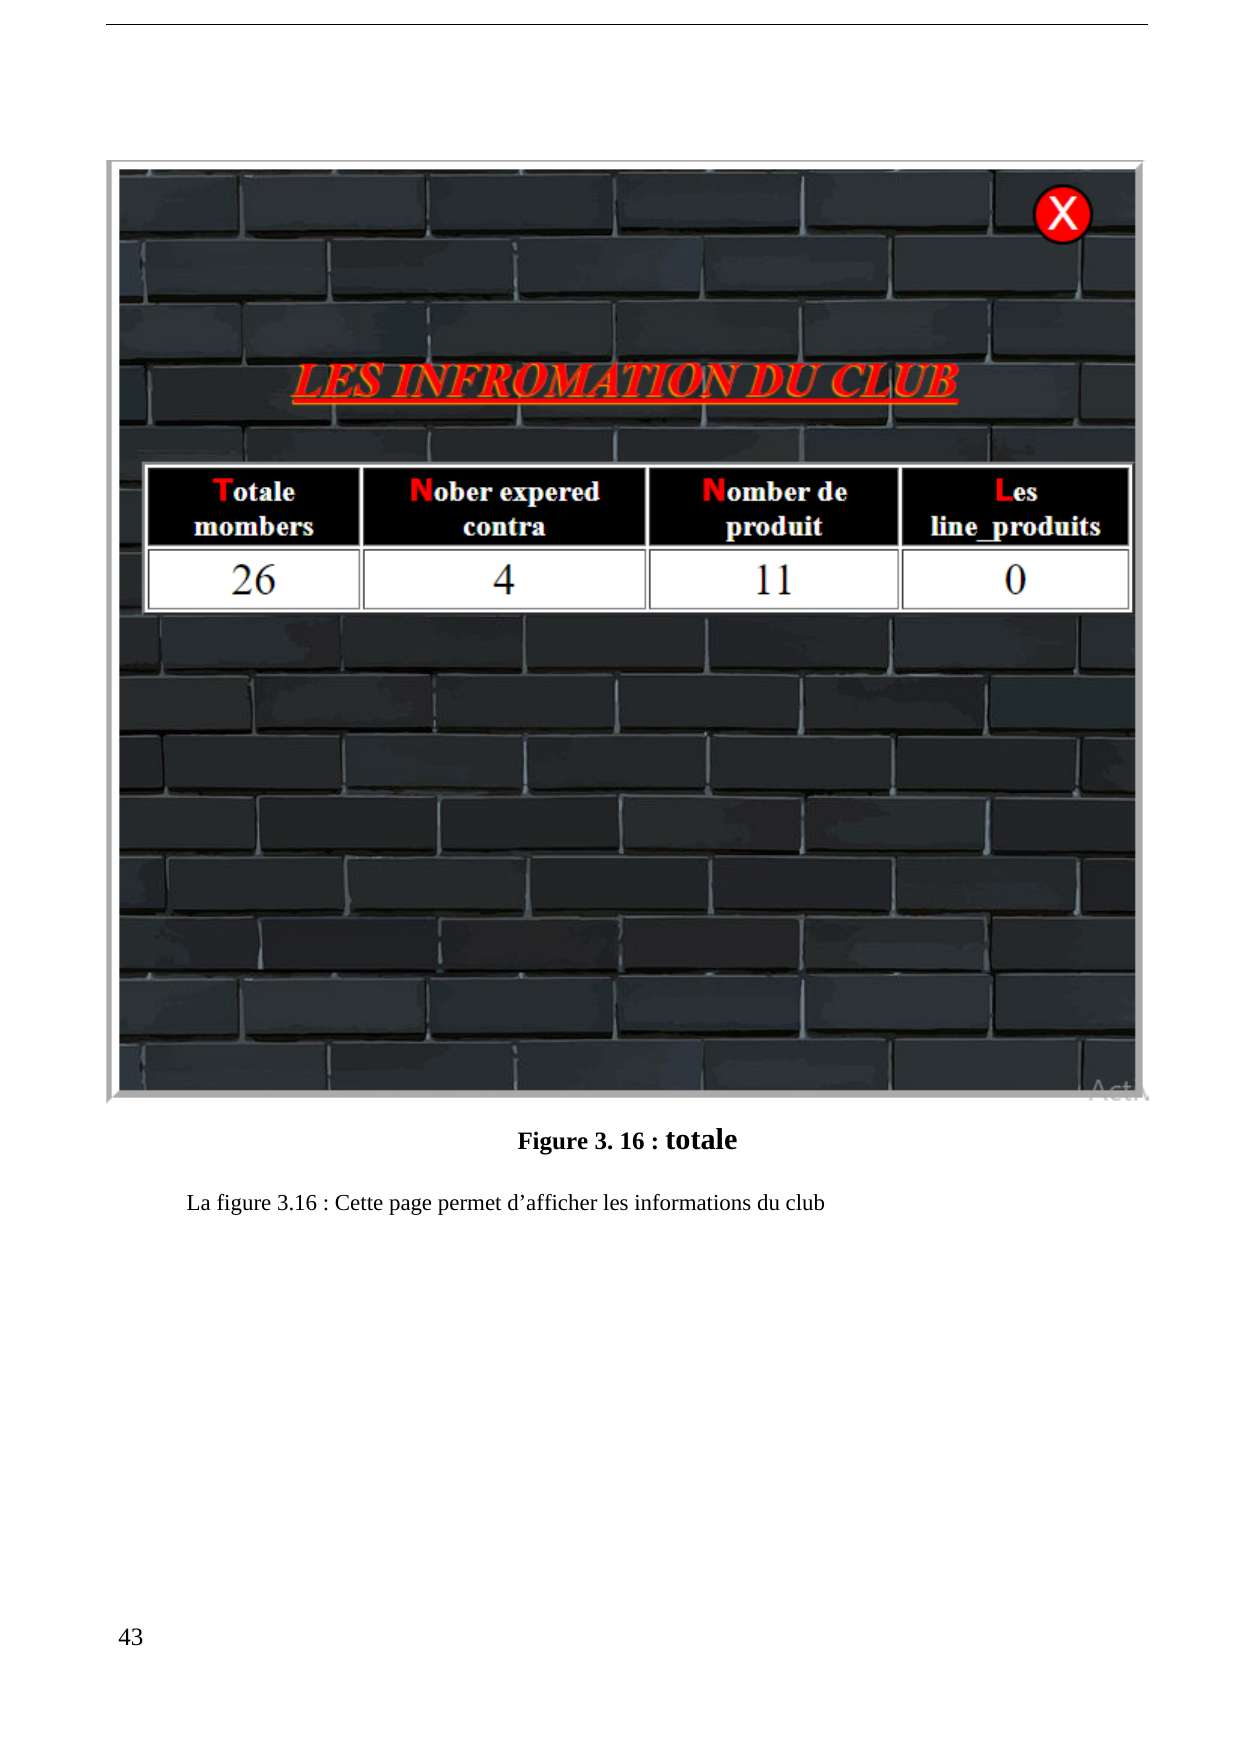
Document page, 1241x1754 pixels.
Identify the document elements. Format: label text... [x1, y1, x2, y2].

subtitle Figure 3. 16 : totale [276, 1121, 978, 1156]
list La figure 3.16 : Cette page permet d’afficher les informations du clubLes interfaces de client [152, 1189, 1148, 1216]
picture [106, 160, 1149, 1104]
